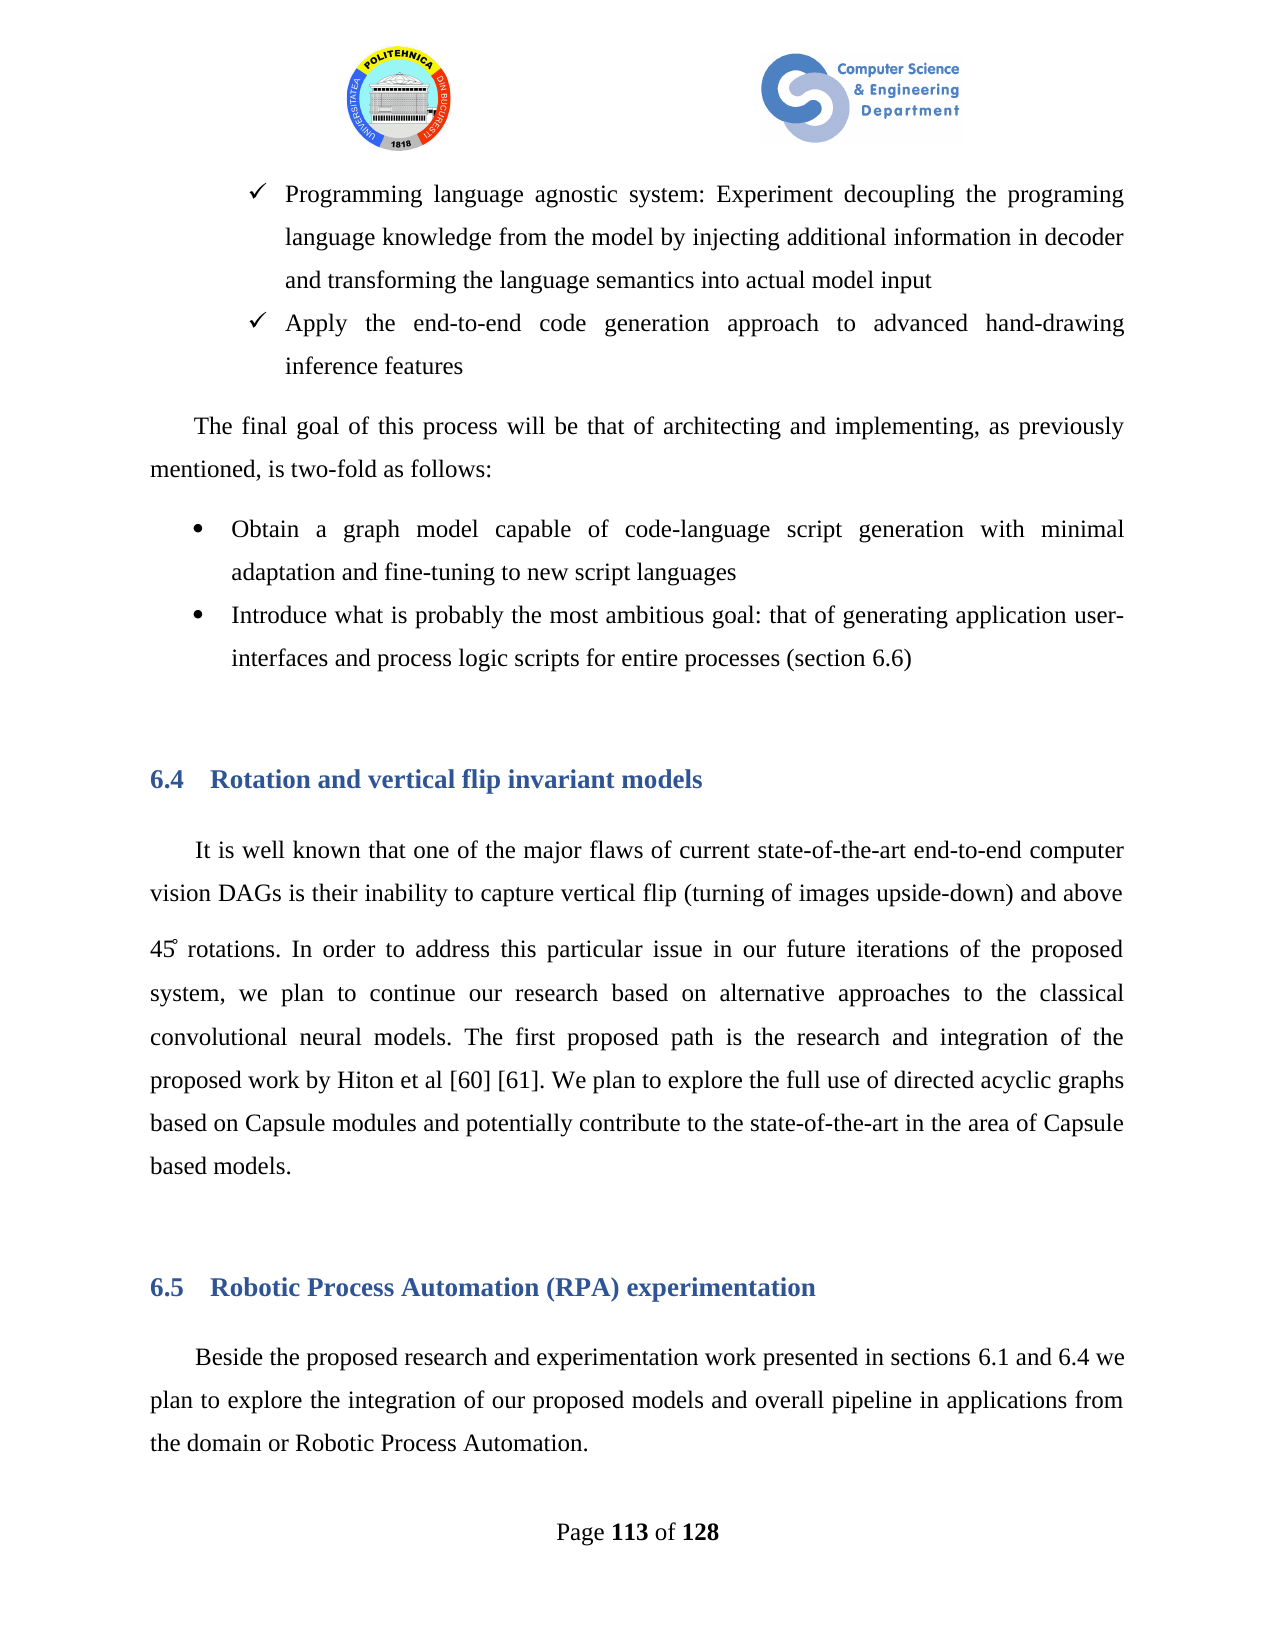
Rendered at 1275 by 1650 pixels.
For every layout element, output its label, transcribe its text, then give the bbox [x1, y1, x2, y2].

list Programming language agnostic system: Experiment decoupling the programing language knowledge from the model by injecting additional information in decoder and transforming the language semantics into actual model input [247, 179, 1125, 294]
text The final goal of this process will be that of architecting and implementing, as previously mentioned, is two-fold as follows: [150, 411, 1125, 483]
list Obtain a graph model capable of code-language script generation with minimal adaptation and fine-tuning to new script languages [194, 514, 1125, 586]
text Beside the proposed research and experimentation work presented in sections 6.1 and 6.4 we plan to explore the integration of our proposed models and overall pipeline in applications from the domain or Robotic Process Automation. [150, 1342, 1125, 1457]
text It is well known that one of the major flaws of current state-of-the-art end-to-end computer vision DAGs is their inability to capture vertical flip (turning of images upside-down) and above 45̊ rotations. In order to address this particular issue in our future iterations of the proposed system, we plan to continue our research based on alternative approaches to the classical convolutional neural models. The first proposed path is the research and integration of the proposed work by Hiton et al . We plan to explore the full use of directed acyclic graphs based on Capsule modules and potentially contribute to the state-of-the-art in the area of Capsule based models. [150, 835, 1125, 1180]
subtitle Robotic Process Automation (RPA) experimentation [150, 1271, 1125, 1302]
subtitle Rotation and vertical flip invariant models [150, 763, 1125, 794]
list Introduce what is probably the most ambitious goal: that of generating application user-interfaces and process logic scripts for entire processes (section 6.6) [194, 600, 1125, 672]
picture [760, 53, 963, 144]
picture [346, 46, 451, 151]
list Apply the end-to-end code generation approach to advanced hand-drawing inference features [247, 308, 1125, 380]
